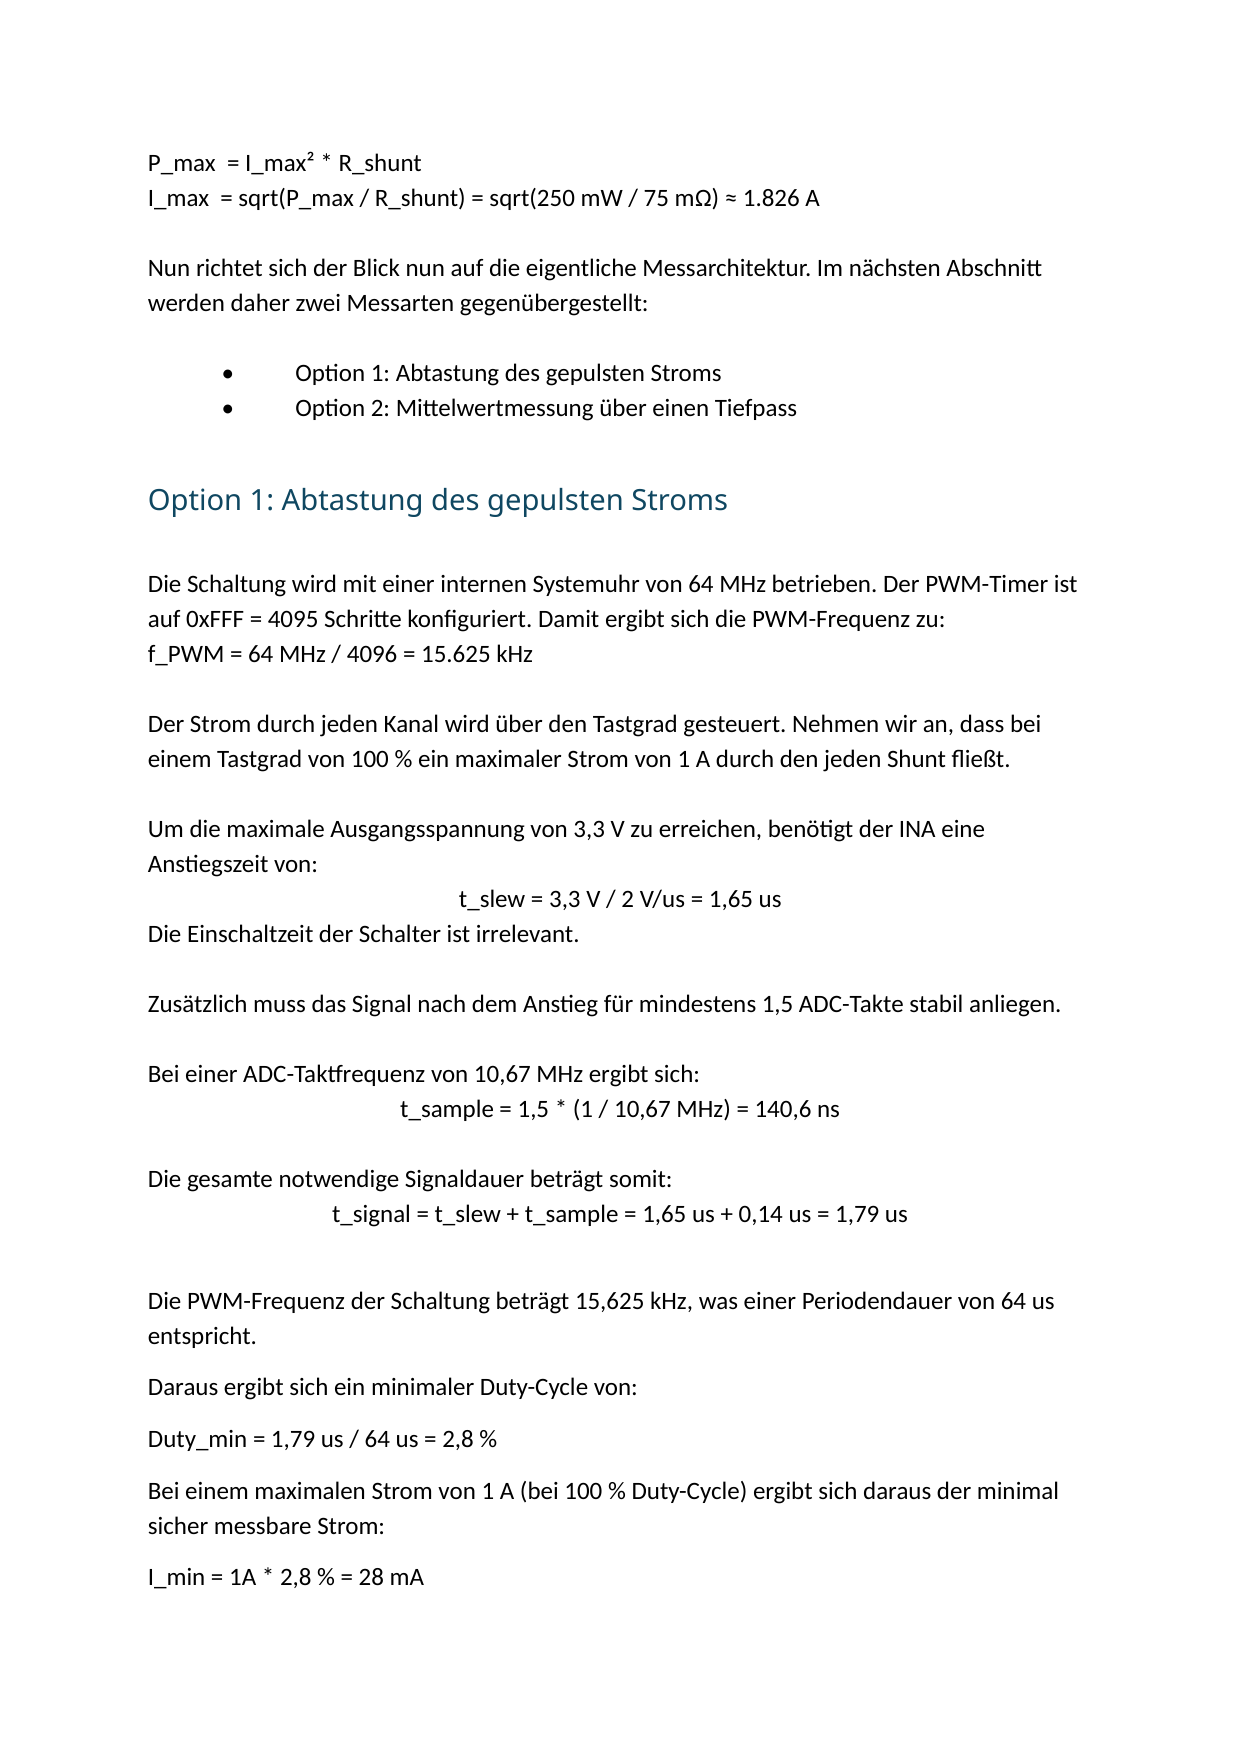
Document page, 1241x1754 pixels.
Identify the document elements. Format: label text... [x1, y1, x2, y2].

text Die gesamte notwendige Signaldauer beträgt somit: [148, 1163, 1093, 1194]
subtitle Option 1: Abtastung des gepulsten Stroms [148, 479, 1093, 519]
text t_slew = 3,3 V / 2 V/us = 1,65 us [148, 883, 1093, 914]
text t_signal = t_slew + t_sample = 1,65 us + 0,14 us = 1,79 us [148, 1198, 1093, 1229]
text Die PWM-Frequenz der Schaltung beträgt 15,625 kHz, was einer Periodendauer von 64 us entspricht. [148, 1285, 1093, 1350]
text Duty_min = 1,79 us / 64 us = 2,8 % [148, 1423, 1093, 1454]
text Die Einschaltzeit der Schalter ist irrelevant. [148, 918, 1093, 949]
text I_min = 1A * 2,8 % = 28 mA [148, 1562, 1093, 1592]
text Bei einer ADC-Taktfrequenz von 10,67 MHz ergibt sich: [148, 1058, 1093, 1089]
text • Option 1: Abtastung des gepulsten Stroms [148, 358, 1093, 388]
text Daraus ergibt sich ein minimaler Duty-Cycle von: [148, 1372, 1093, 1402]
text P_max = I_max² * R_shunt [148, 148, 1093, 178]
text Der Strom durch jeden Kanal wird über den Tastgrad gesteuert. Nehmen wir an, dass bei einem Tastgrad von 100 % ein maximaler Strom von 1 A durch den jeden Shunt fließt. [148, 673, 1093, 774]
text Bei einem maximalen Strom von 1 A (bei 100 % Duty-Cycle) ergibt sich daraus der minimal sicher messbare Strom: [148, 1475, 1093, 1540]
text Zusätzlich muss das Signal nach dem Anstieg für mindestens 1,5 ADC-Takte stabil anliegen. [148, 988, 1093, 1019]
text Um die maximale Ausgangsspannung von 3,3 V zu erreichen, benötigt der INA eine Anstiegszeit von: [148, 813, 1093, 879]
text Die Schaltung wird mit einer internen Systemuhr von 64 MHz betrieben. Der PWM-Timer ist auf 0xFFF = 4095 Schritte konfiguriert. Damit ergibt sich die PWM-Frequenz zu: [148, 568, 1093, 634]
text Nun richtet sich der Blick nun auf die eigentliche Messarchitektur. Im nächsten Abschnitt werden daher zwei Messarten gegenübergestellt: [148, 253, 1093, 318]
text t_sample = 1,5 * (1 / 10,67 MHz) = 140,6 ns [148, 1093, 1093, 1124]
text I_max = sqrt(P_max / R_shunt) = sqrt(250 mW / 75 mΩ) ≈ 1.826 A [148, 183, 1093, 213]
text • Option 2: Mittelwertmessung über einen Tiefpass [148, 393, 1093, 423]
text f_PWM = 64 MHz / 4096 = 15.625 kHz [148, 638, 1093, 669]
